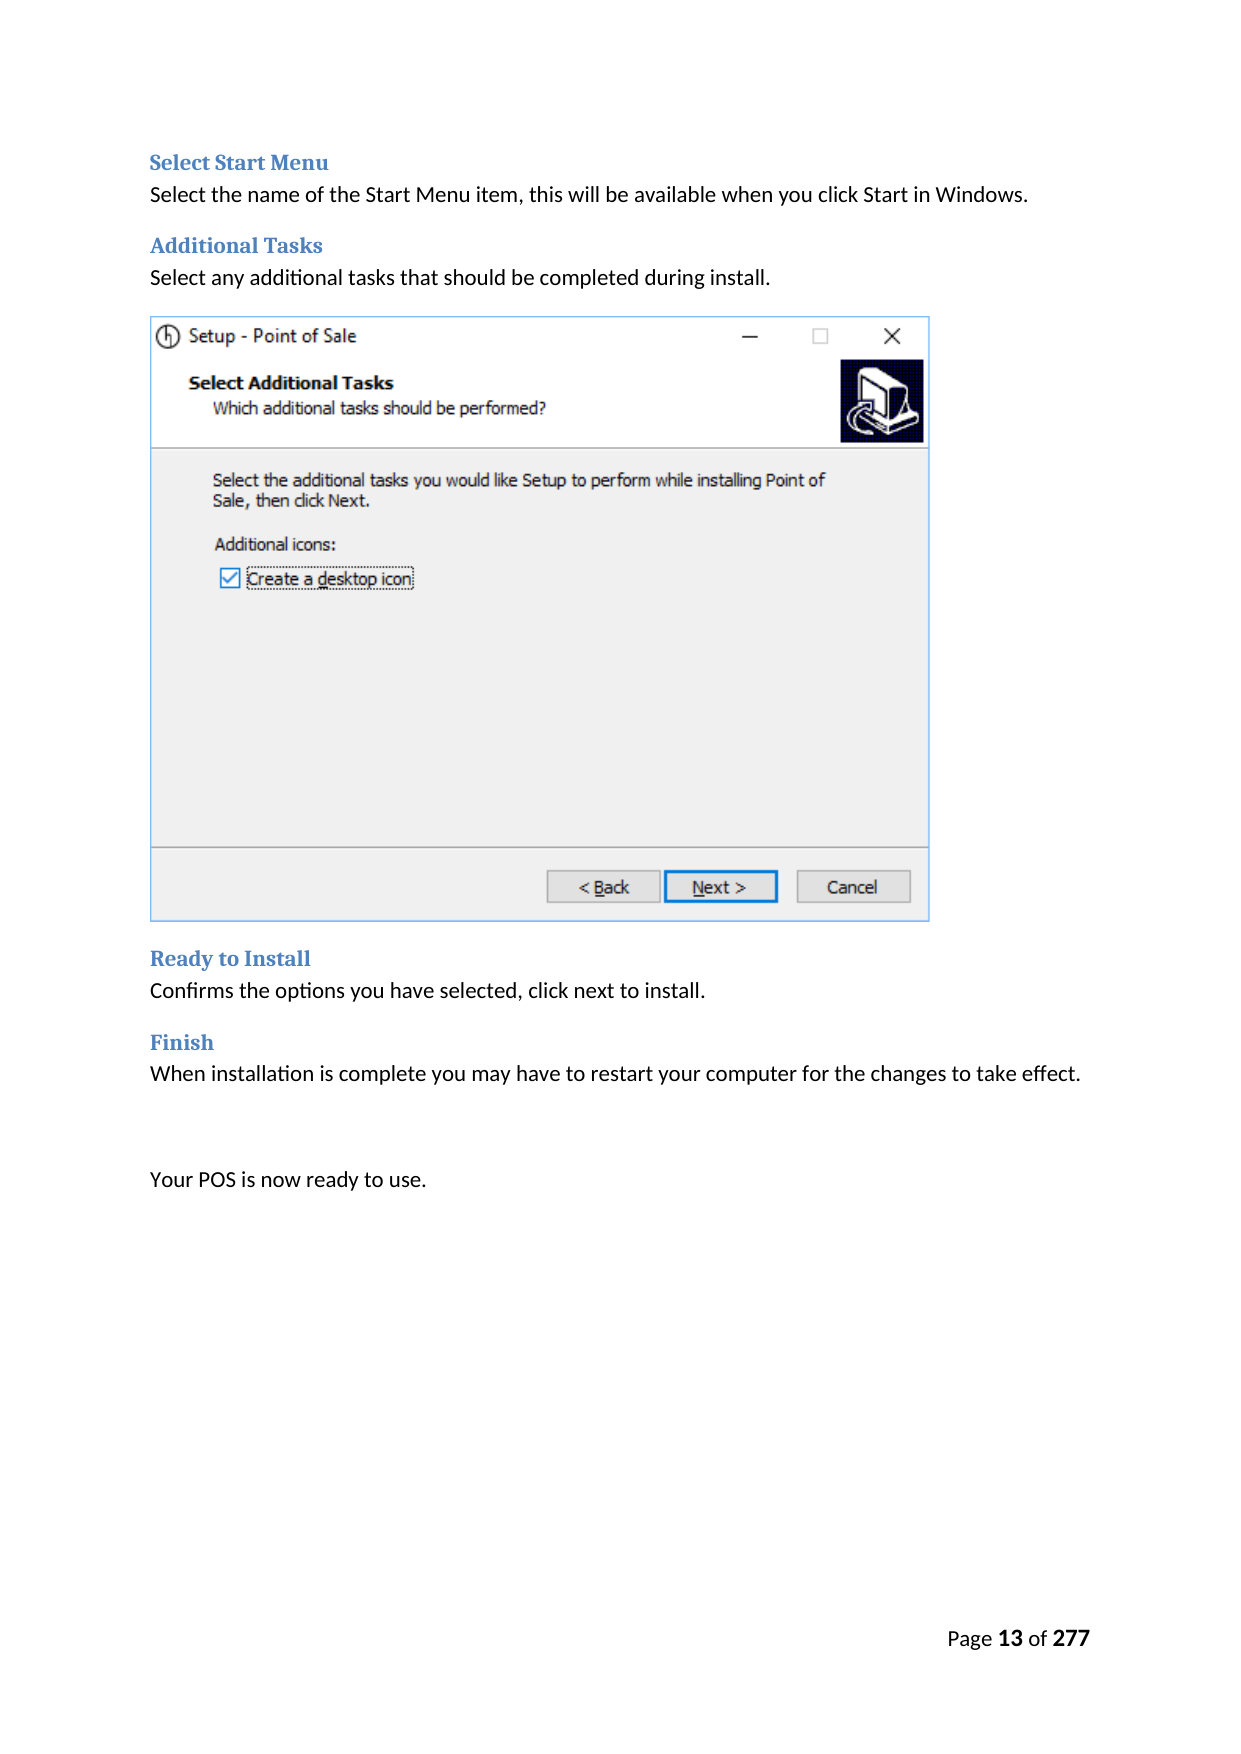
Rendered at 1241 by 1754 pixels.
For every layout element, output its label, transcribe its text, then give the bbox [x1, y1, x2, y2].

text Select any additional tasks that should be completed during install. [150, 263, 1090, 291]
subtitle Additional Tasks [150, 233, 1090, 259]
text Select the name of the Start Menu item, this will be available when you click Start in Windows. [150, 180, 1090, 208]
text Confirms the options you have selected, click next to install. [150, 976, 1090, 1004]
subtitle Select Start Menu [150, 150, 1090, 176]
picture [150, 316, 930, 922]
subtitle Finish [150, 1029, 1090, 1056]
text Your POS is now ready to use. [150, 1166, 1090, 1194]
text When installation is complete you may have to restart your computer for the changes to take effect. [150, 1059, 1090, 1088]
subtitle Ready to Install [150, 946, 1090, 972]
